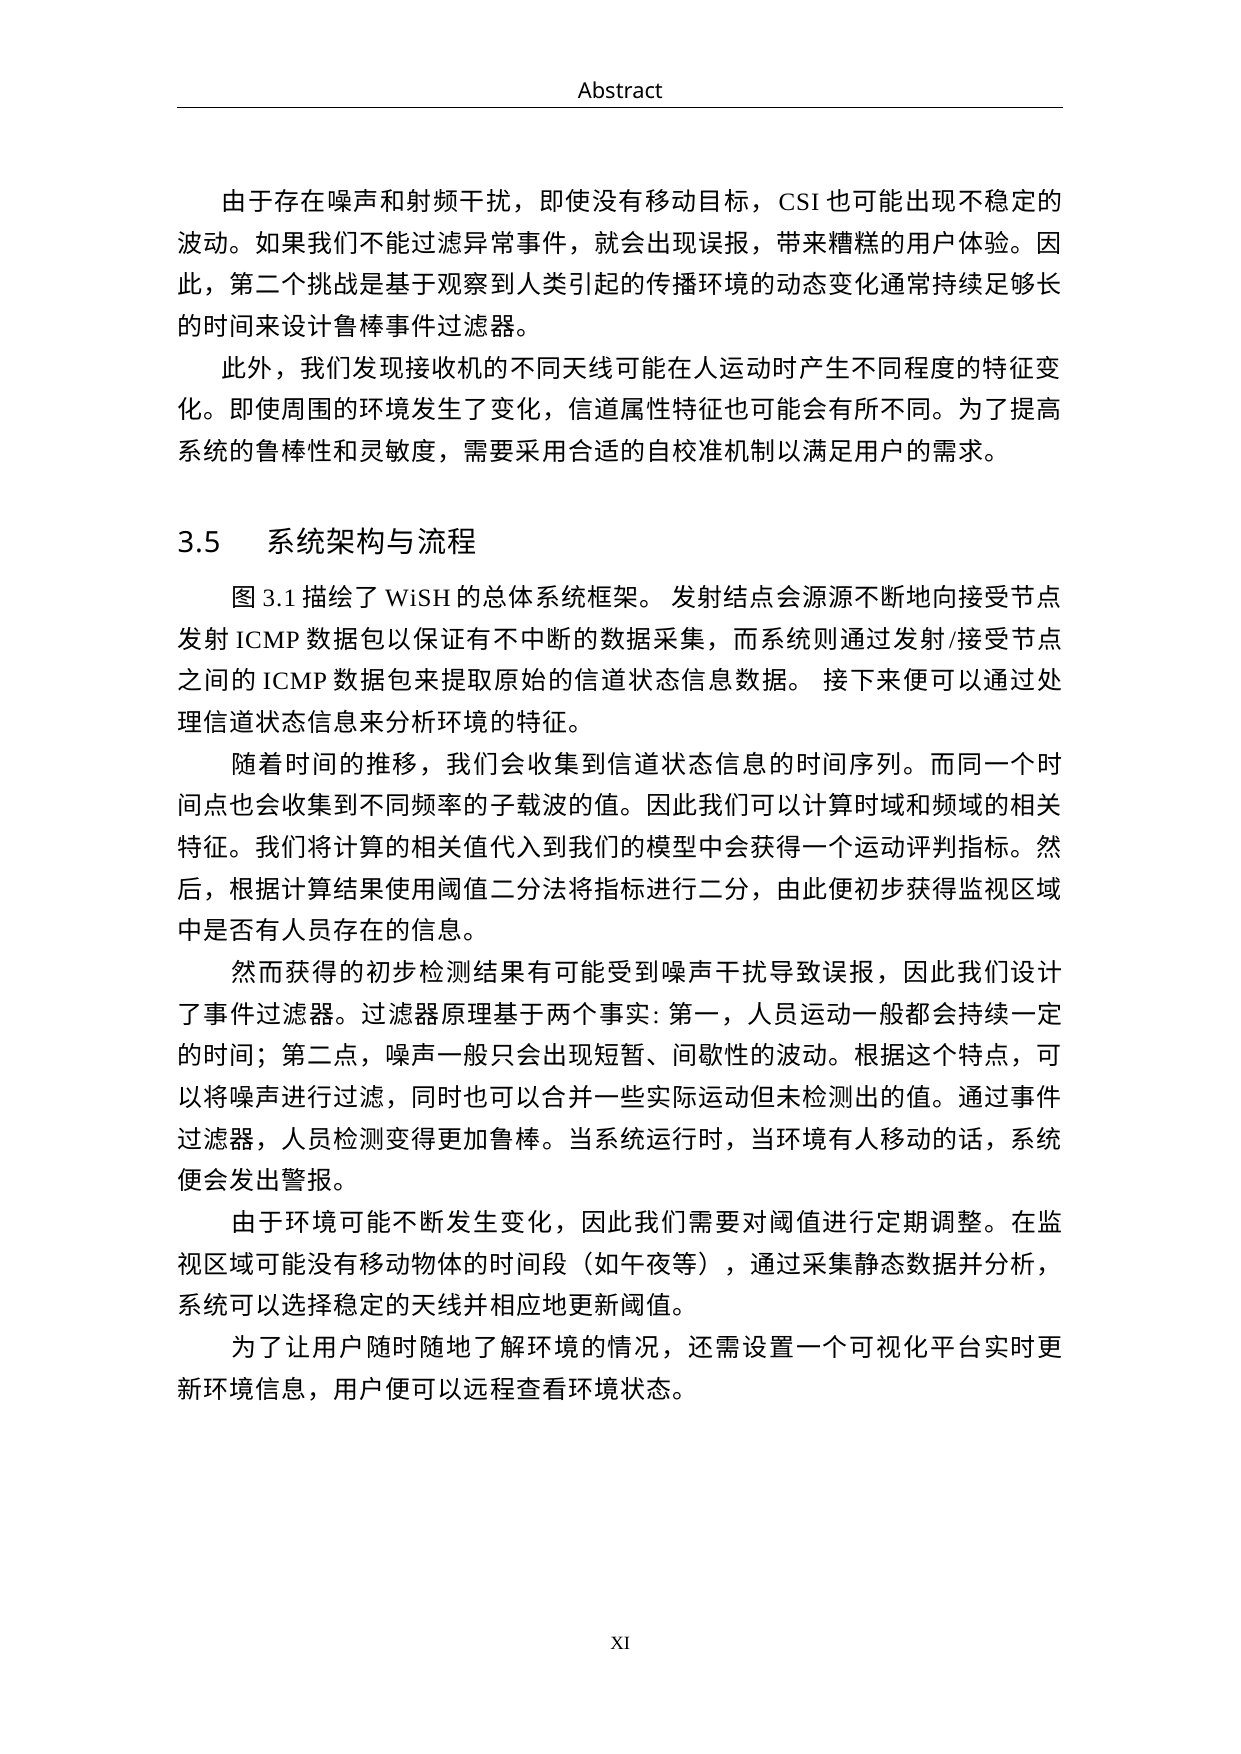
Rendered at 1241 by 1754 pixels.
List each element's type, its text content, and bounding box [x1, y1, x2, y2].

text 为了让用户随时随地了解环境的情况，还需设置一个可视化平台实时更新环境信息，用户便可以远程查看环境状态。 [177, 1323, 1063, 1406]
text 系统架构与流程 [177, 519, 1063, 561]
text 此外，我们发现接收机的不同天线可能在人运动时产生不同程度的特征变化。即使周围的环境发生了变化，信道属性特征也可能会有所不同。为了提高系统的鲁棒性和灵敏度，需要采用合适的自校准机制以满足用户的需求。 [177, 344, 1063, 469]
text 图3.1描绘了WiSH的总体系统框架。 发射结点会源源不断地向接受节点发射ICMP数据包以保证有不中断的数据采集，而系统则通过发射/接受节点之间的ICMP数据包来提取原始的信道状态信息数据。 接下来便可以通过处理信道状态信息来分析环境的特征。 [177, 573, 1063, 740]
text 随着时间的推移，我们会收集到信道状态信息的时间序列。而同一个时间点也会收集到不同频率的子载波的值。因此我们可以计算时域和频域的相关特征。我们将计算的相关值代入到我们的模型中会获得一个运动评判指标。然后，根据计算结果使用阈值二分法将指标进行二分，由此便初步获得监视区域中是否有人员存在的信息。 [177, 740, 1063, 948]
text 然而获得的初步检测结果有可能受到噪声干扰导致误报，因此我们设计了事件过滤器。过滤器原理基于两个事实: 第一，人员运动一般都会持续一定的时间；第二点，噪声一般只会出现短暂、间歇性的波动。根据这个特点，可以将噪声进行过滤，同时也可以合并一些实际运动但未检测出的值。通过事件过滤器，人员检测变得更加鲁棒。当系统运行时，当环境有人移动的话，系统便会发出警报。 [177, 948, 1063, 1198]
text 由于环境可能不断发生变化，因此我们需要对阈值进行定期调整。在监视区域可能没有移动物体的时间段（如午夜等），通过采集静态数据并分析，系统可以选择稳定的天线并相应地更新阈值。 [177, 1198, 1063, 1323]
text 由于存在噪声和射频干扰，即使没有移动目标，CSI也可能出现不稳定的波动。如果我们不能过滤异常事件，就会出现误报，带来糟糕的用户体验。因此，第二个挑战是基于观察到人类引起的传播环境的动态变化通常持续足够长的时间来设计鲁棒事件过滤器。 [177, 177, 1063, 344]
